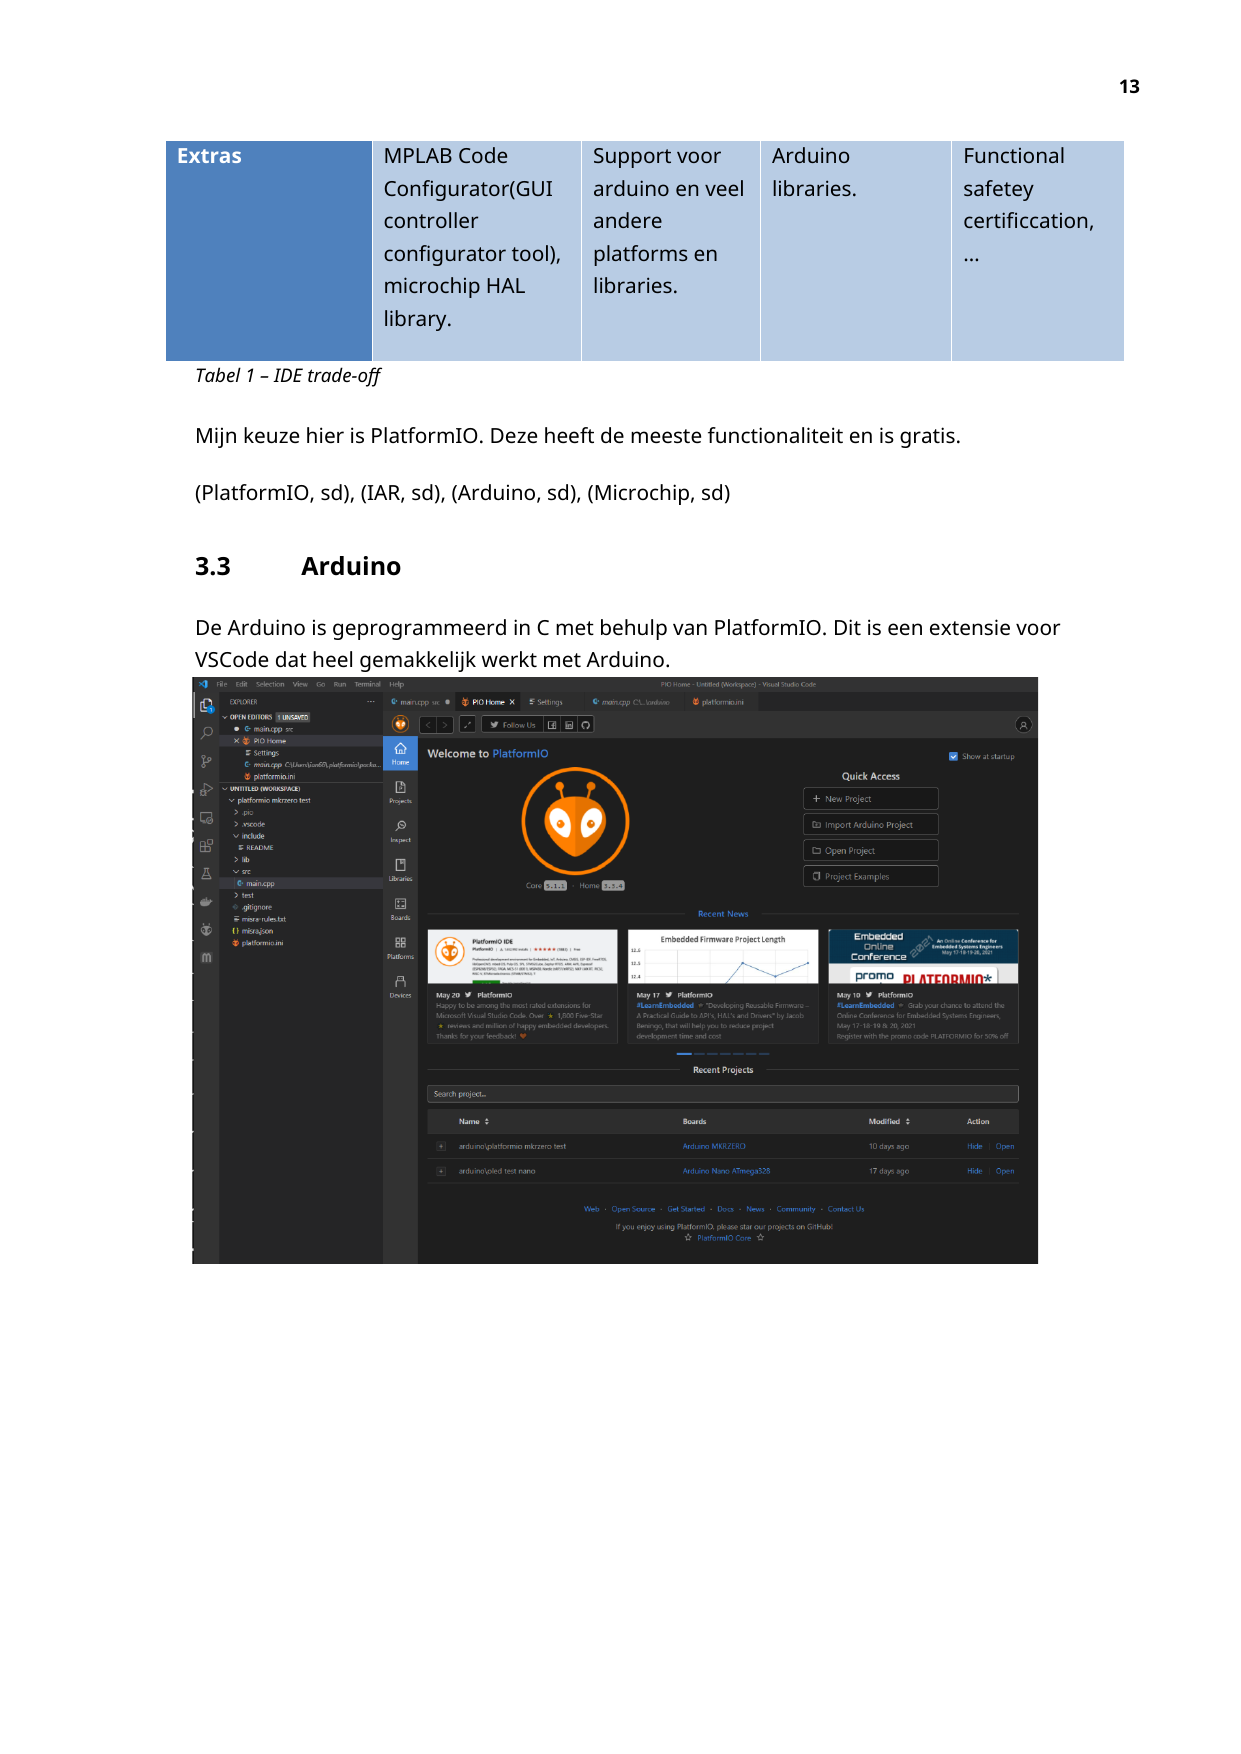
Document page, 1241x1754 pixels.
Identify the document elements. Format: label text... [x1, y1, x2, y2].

text Mijn keuze hier is PlatformIO. Deze heeft de meeste functionaliteit en is gratis. [195, 421, 1122, 449]
table_cell Extras [166, 141, 372, 361]
picture [192, 677, 1039, 1264]
table_cell Functional safetey certificcation, … [952, 141, 1124, 361]
table_cell Arduino libraries. [761, 141, 951, 361]
text De Arduino is geprogrammeerd in C met behulp van PlatformIO. Dit is een extensie voor VSCode dat heel gemakkelijk werkt met Arduino. [195, 613, 1122, 674]
subtitle Arduino [195, 548, 1122, 582]
text Tabel 1 – IDE trade-off [195, 362, 1122, 417]
text , , , [195, 478, 1122, 507]
table_cell Support voor arduino en veel andere platforms en libraries. [582, 141, 760, 361]
table_cell MPLAB Code Configurator(GUI controller configurator tool), microchip HAL library. [373, 141, 581, 361]
